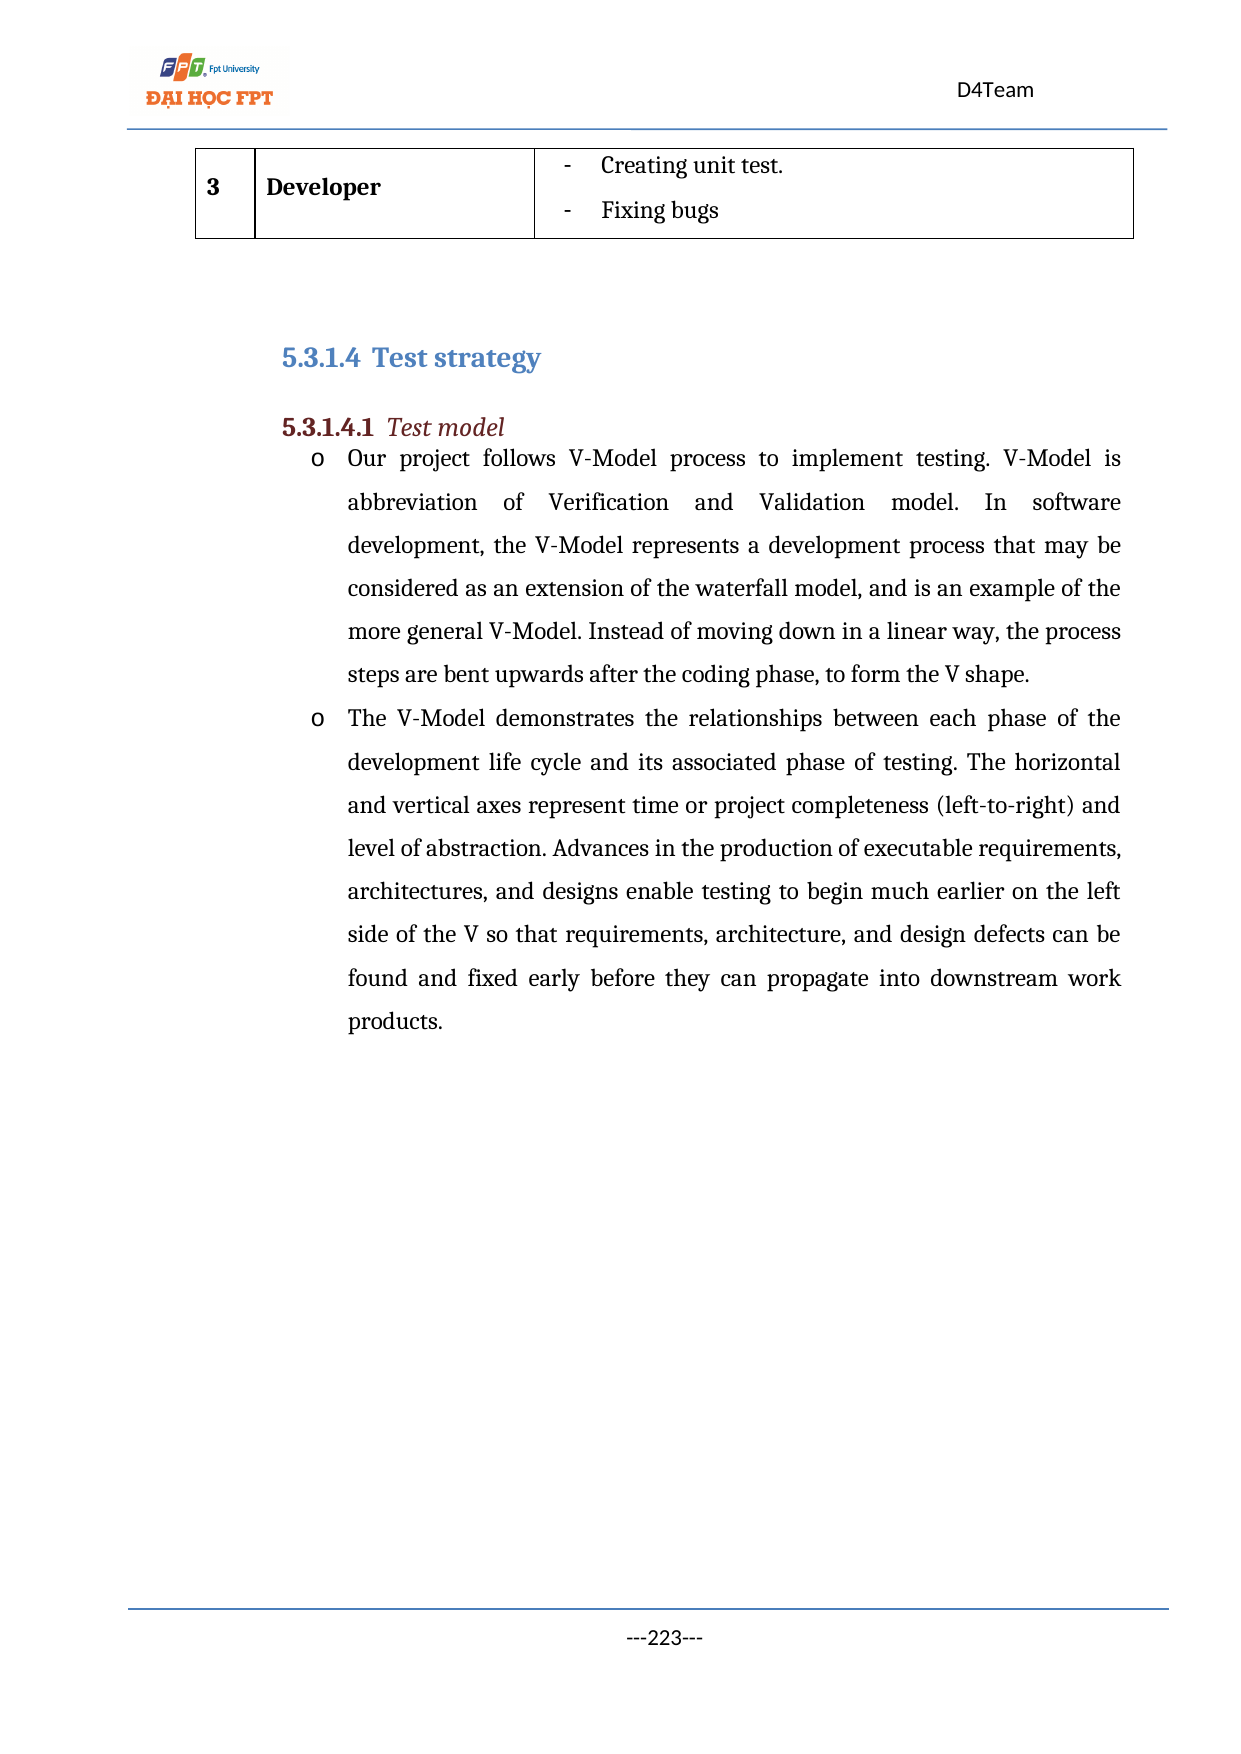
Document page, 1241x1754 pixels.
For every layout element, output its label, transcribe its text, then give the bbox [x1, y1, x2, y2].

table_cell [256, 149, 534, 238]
subtitle Test strategy [282, 341, 1122, 375]
picture [129, 46, 290, 116]
list Our project follows V-Model process to implement testing. V-Model is abbreviation of Verification and Validation model. In software development, the V-Model represents a development process that may be considered as an extension of the waterfall model, and is an example of the more general V-Model. Instead of moving down in a linear way, the process steps are bent upwards after the coding phase, to form the V shape. [310, 443, 1122, 689]
list The V-Model demonstrates the relationships between each phase of the development life cycle and its associated phase of testing. The horizontal and vertical axes represent time or project completeness (left-to-right) and level of abstraction. Advances in the production of executable requirements, architectures, and designs enable testing to begin much earlier on the left side of the V so that requirements, architecture, and design defects can be found and fixed early before they can propagate into downstream work products. [310, 703, 1122, 1035]
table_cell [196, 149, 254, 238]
subtitle Test model [282, 412, 1122, 443]
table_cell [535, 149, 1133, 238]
